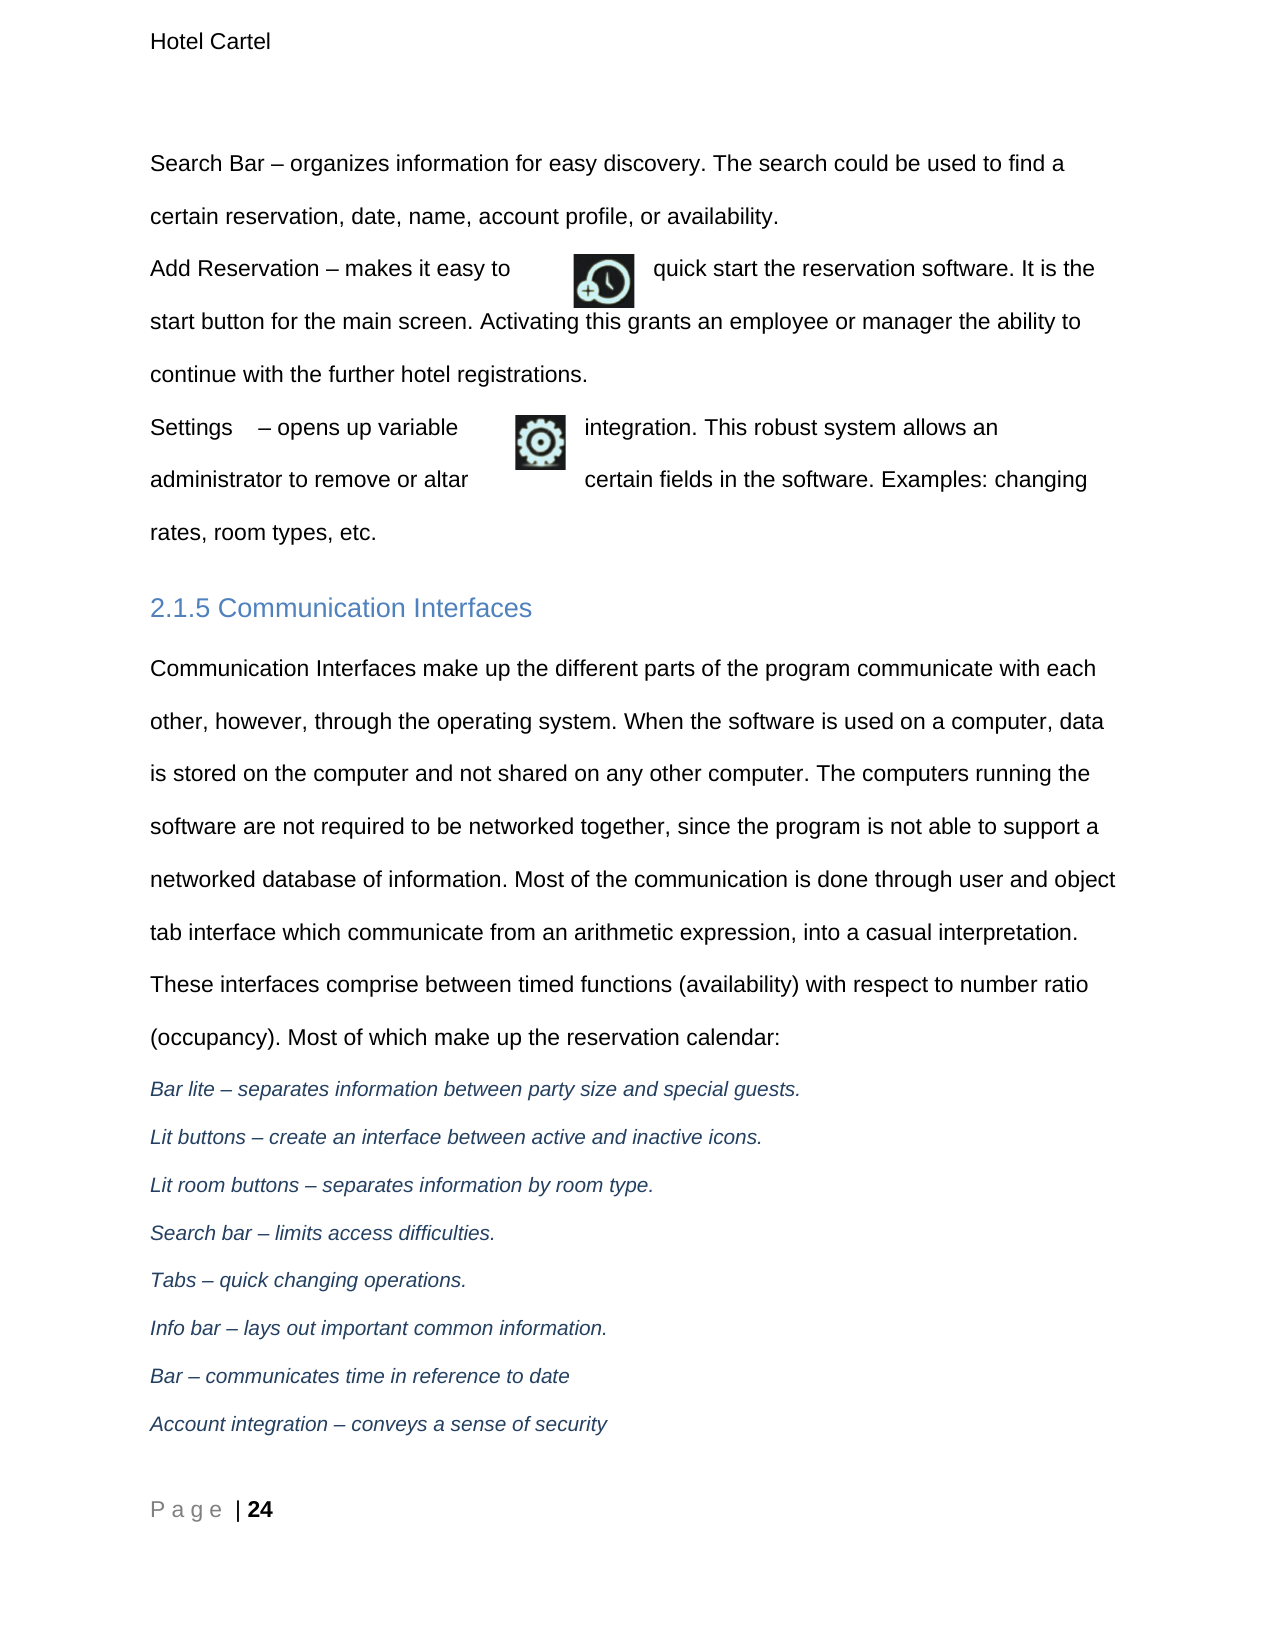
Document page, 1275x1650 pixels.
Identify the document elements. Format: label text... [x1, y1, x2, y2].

text Bar – communicates time in reference to date [150, 1364, 1125, 1388]
picture [573, 254, 635, 308]
text Account integration – conveys a sense of security [150, 1412, 1125, 1436]
text Settings – opens up variable integration. This robust system allows an administrator to remove or altar certain fields in the software. Examples: changing rates, room types, etc. [150, 413, 1125, 545]
text Search bar – limits access difficulties. [150, 1220, 1125, 1244]
text Add Reservation – makes it easy to quick start the reservation software. It is the start button for the main screen. Activating this grants an employee or manager the ability to continue with the further hotel registrations. [150, 255, 1125, 387]
text Lit buttons – create an interface between active and inactive icons. [150, 1124, 1125, 1148]
text Lit room buttons – separates information by room type. [150, 1172, 1125, 1196]
text Search Bar – organizes information for easy discovery. The search could be used to find a certain reservation, date, name, account profile, or availability. [150, 150, 1125, 229]
text Info bar – lays out important common information. [150, 1316, 1125, 1340]
picture [515, 415, 566, 470]
text Bar lite – separates information between party size and special guests. [150, 1077, 1125, 1101]
subtitle 2.1.5 Communication Interfaces [150, 592, 1125, 624]
text Communication Interfaces make up the different parts of the program communicate with each other, however, through the operating system. When the software is used on a computer, data is stored on the computer and not shared on any other computer. The computers running the software are not required to be networked together, since the program is not able to support a networked database of information. Most of the communication is done through user and object tab interface which communicate from an arithmetic expression, into a casual interpretation. These interfaces comprise between timed functions (availability) with respect to number ratio (occupancy). Most of which make up the reservation calendar: [150, 655, 1125, 1050]
text Tabs – quick changing operations. [150, 1268, 1125, 1292]
